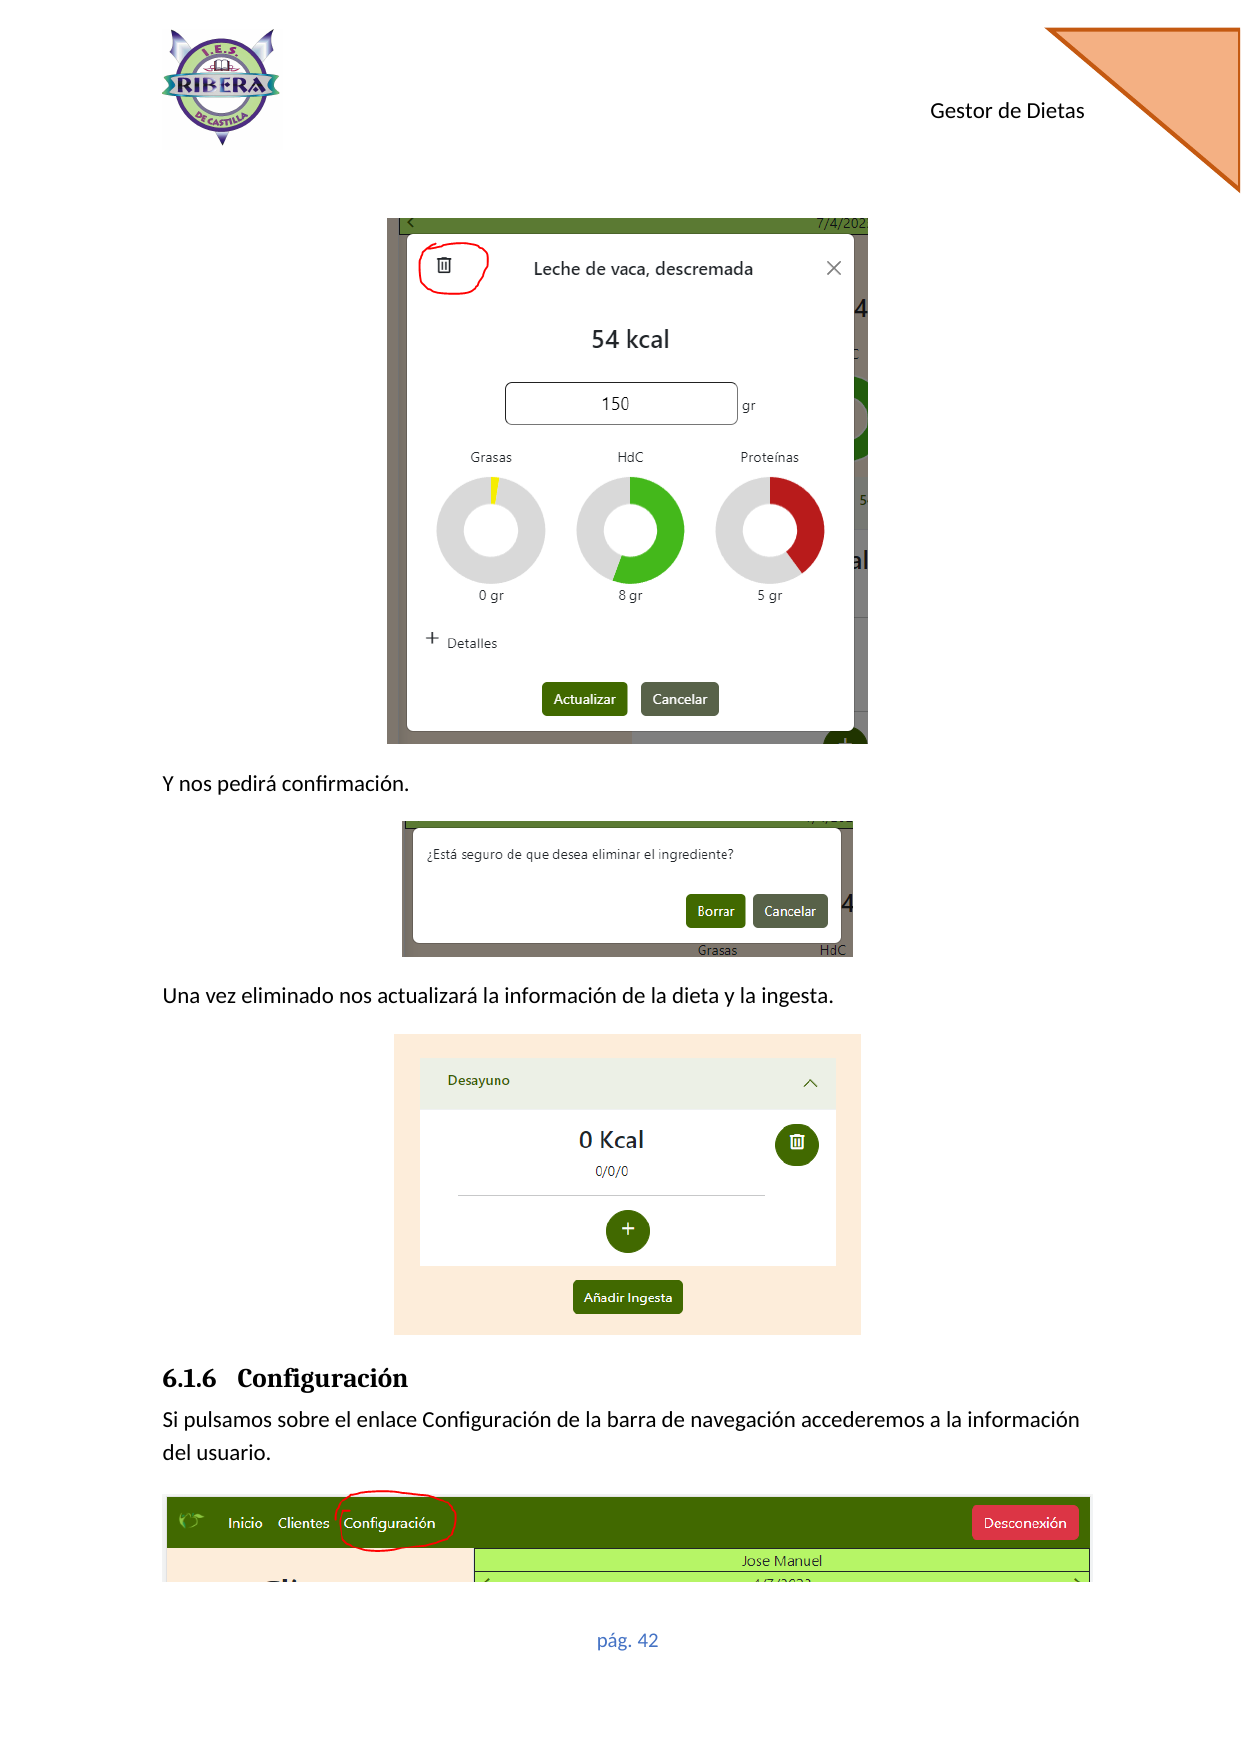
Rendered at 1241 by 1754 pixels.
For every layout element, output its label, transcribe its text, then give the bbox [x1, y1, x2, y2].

text Si pulsamos sobre el enlace Configuración de la barra de navegación accederemos a la información del usuario. [162, 1406, 1093, 1466]
picture [162, 29, 283, 150]
text Y nos pedirá confirmación. [162, 769, 1093, 797]
picture [387, 218, 868, 744]
picture [394, 1034, 861, 1335]
subtitle Configuración [162, 1363, 1093, 1395]
text Una vez eliminado nos actualizará la información de la dieta y la ingesta. [162, 981, 1093, 1009]
picture [162, 1490, 1093, 1582]
picture [402, 821, 853, 957]
